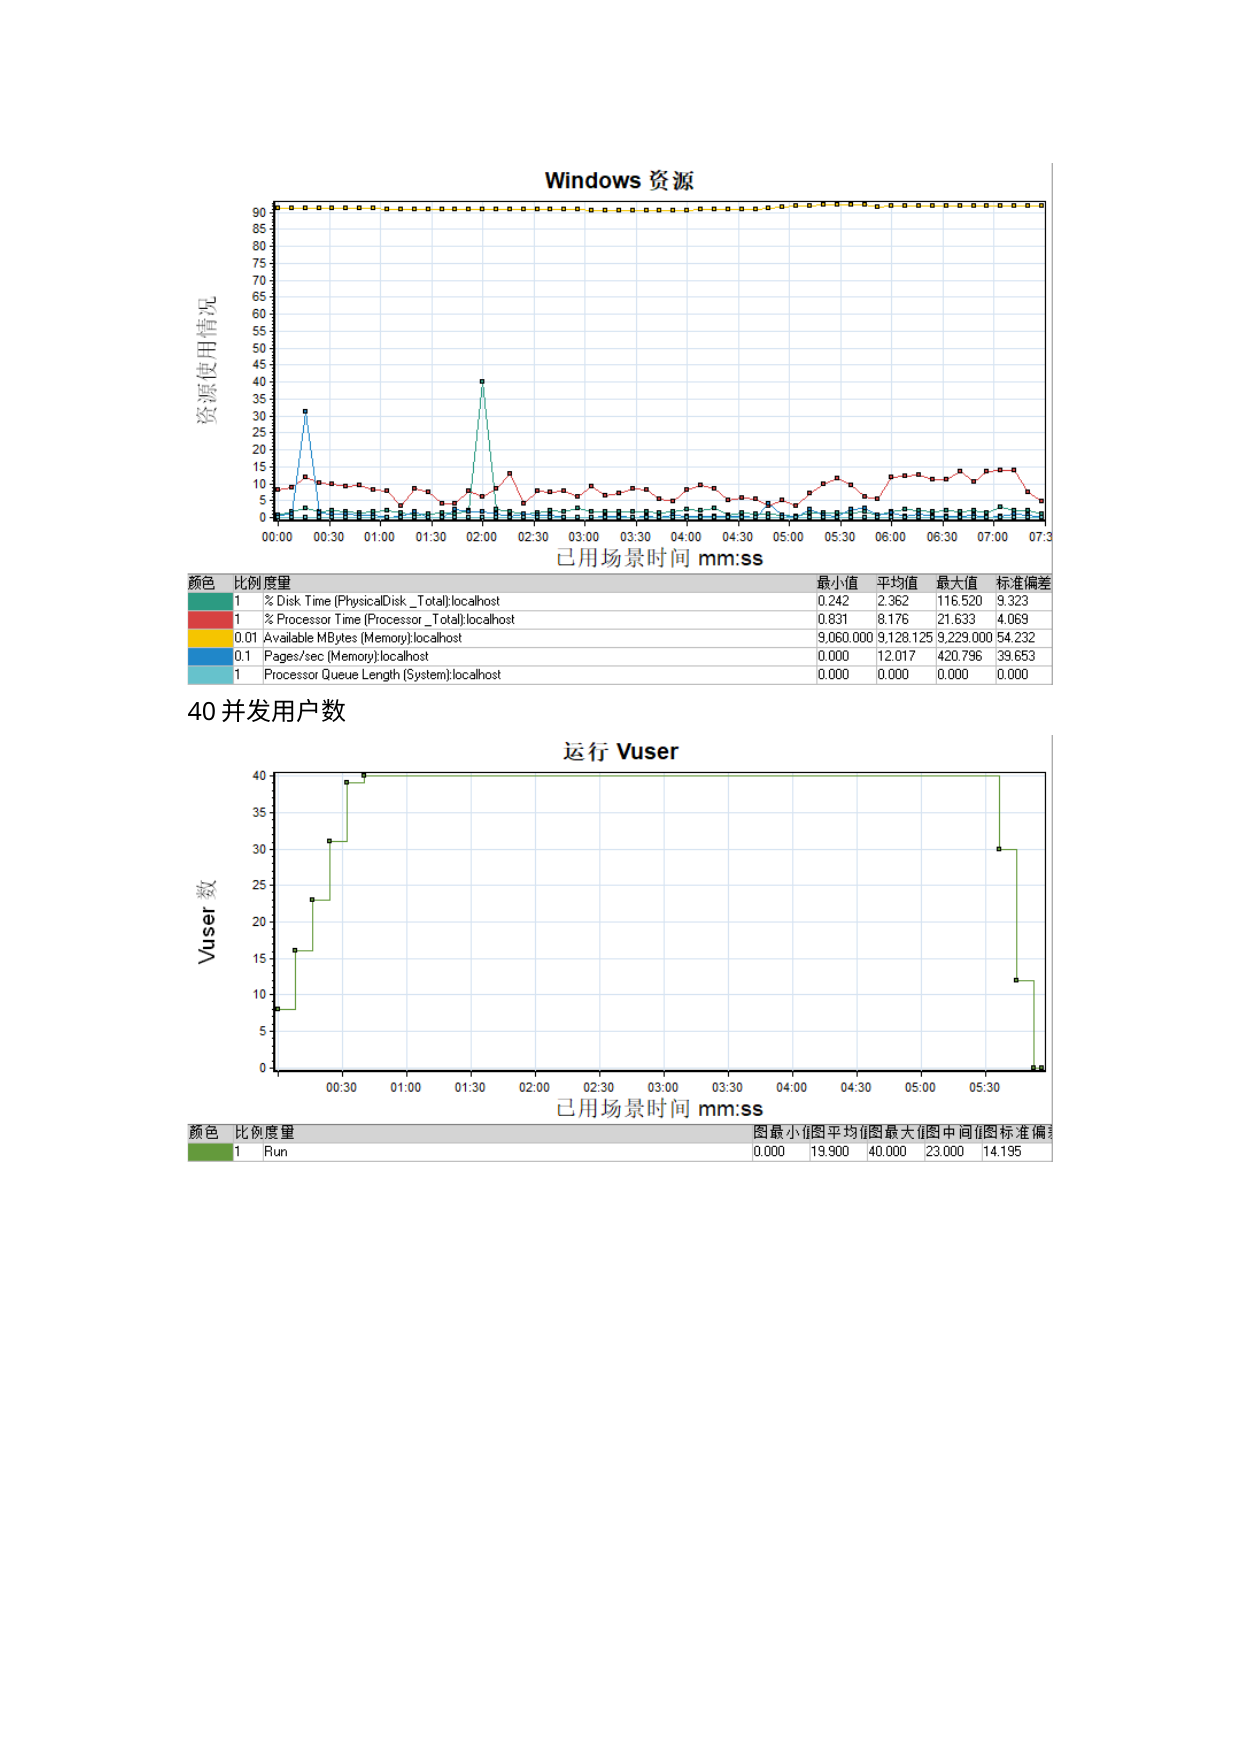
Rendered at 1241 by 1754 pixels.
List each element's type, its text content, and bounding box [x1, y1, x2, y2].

picture [187, 735, 1053, 1162]
text 40并发用户数 [187, 692, 1053, 728]
picture [187, 163, 1053, 685]
